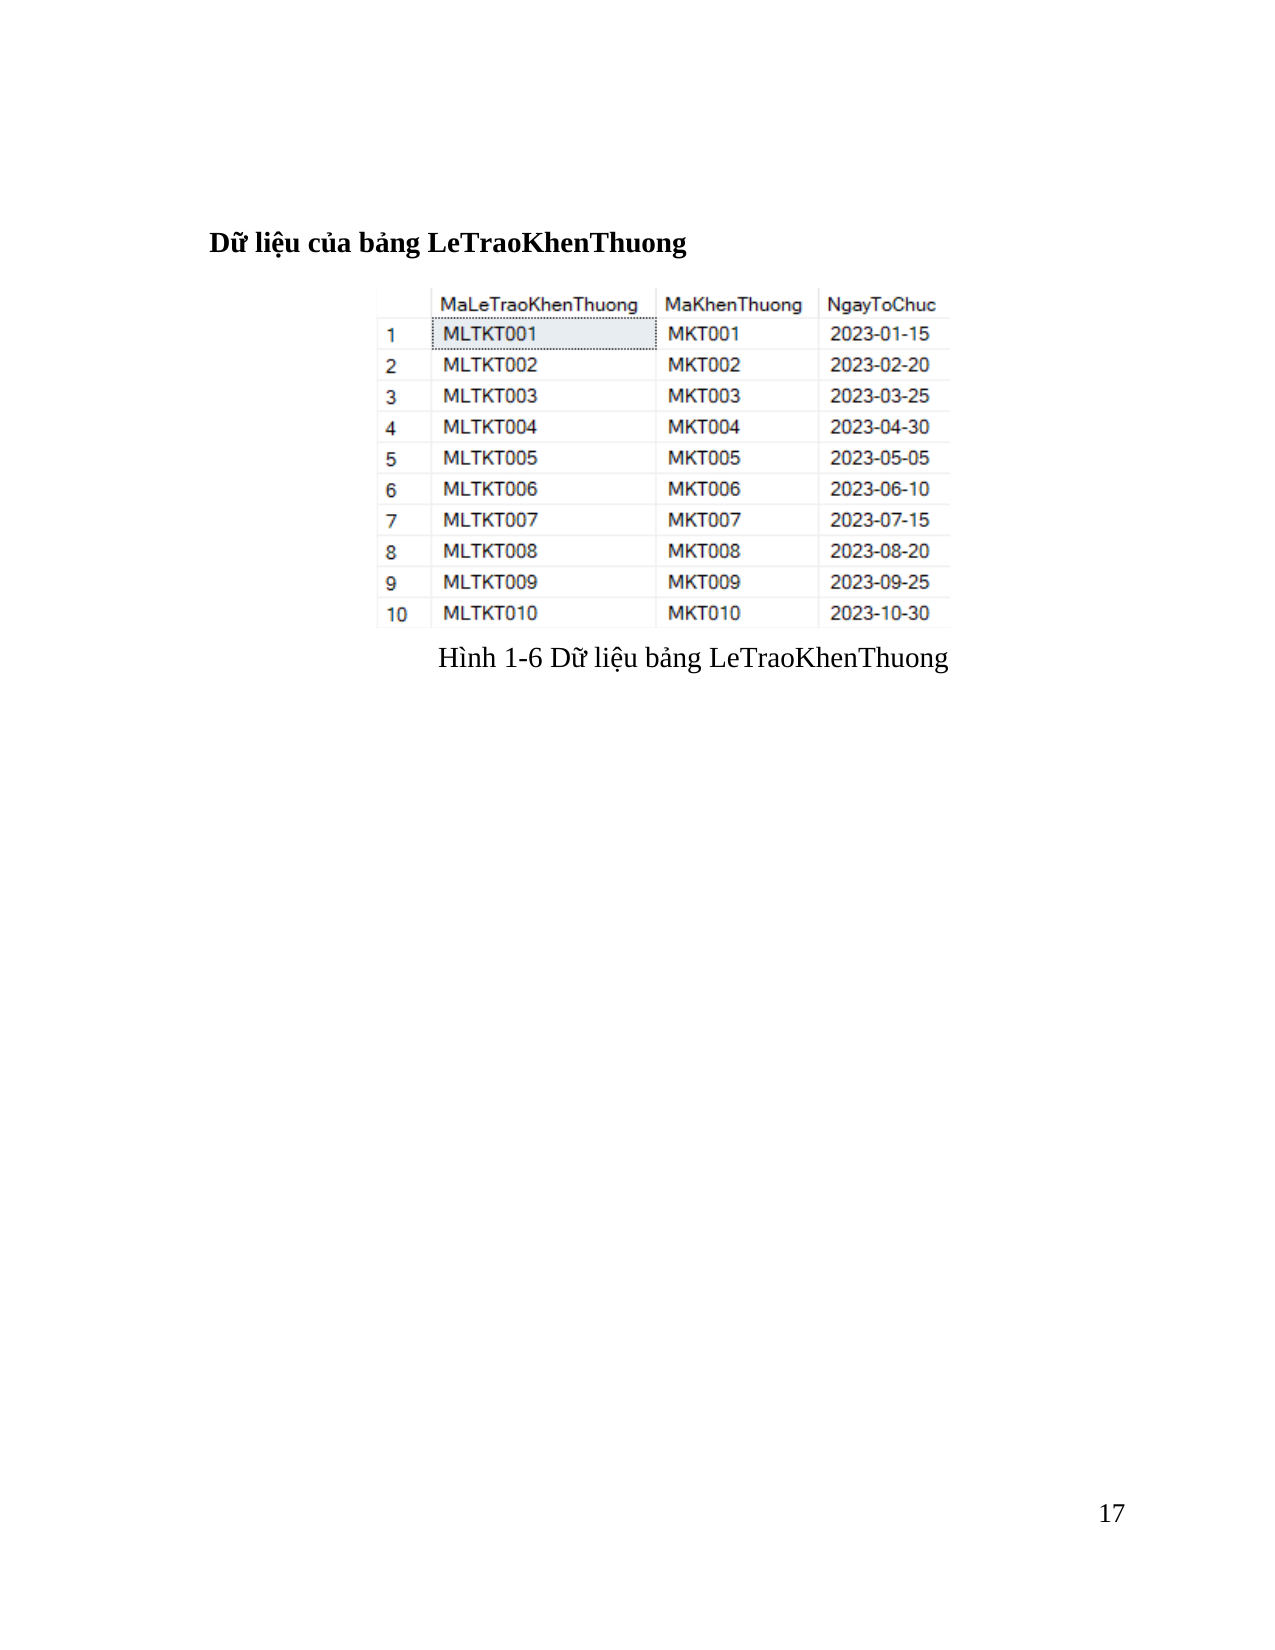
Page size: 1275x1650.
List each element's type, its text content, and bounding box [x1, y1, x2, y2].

picture [375, 288, 950, 626]
text Dữ liệu của bảng LeTraoKhenThuong [150, 225, 1125, 259]
